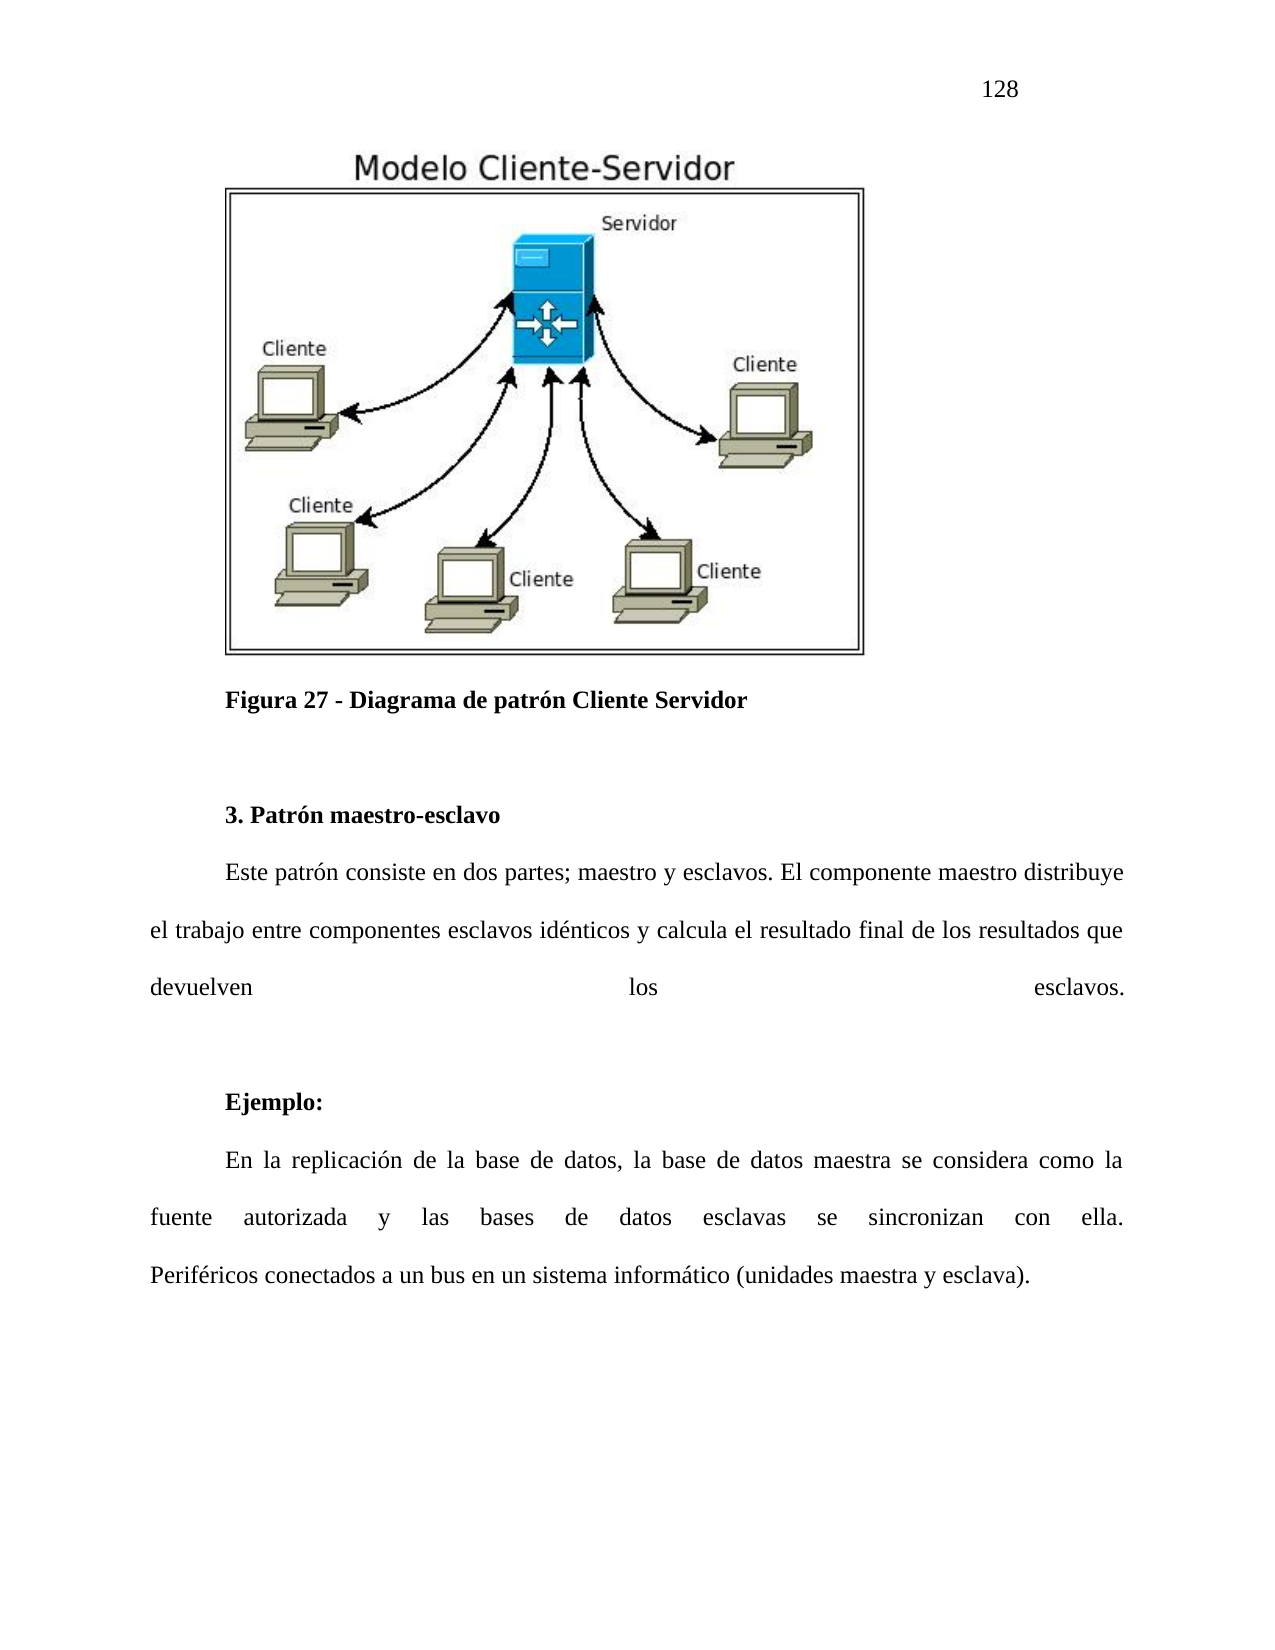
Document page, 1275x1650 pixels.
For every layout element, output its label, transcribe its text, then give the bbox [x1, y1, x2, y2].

picture [225, 150, 866, 657]
text Este patrón consiste en dos partes; maestro y esclavos. El componente maestro distribuye el trabajo entre componentes esclavos idénticos y calcula el resultado final de los resultados que devuelven los esclavos. Ejemplo: En la replicación de la base de datos, la base de datos maestra se considera como la fuente autorizada y las bases de datos esclavas se sincronizan con ella. Periféricos conectados a un bus en un sistema informático (unidades maestra y esclava). [150, 857, 1125, 1289]
subtitle Figura 27 - Diagrama de patrón Cliente Servidor [150, 685, 1125, 714]
subtitle 3. Patrón maestro-esclavo [150, 800, 1125, 829]
